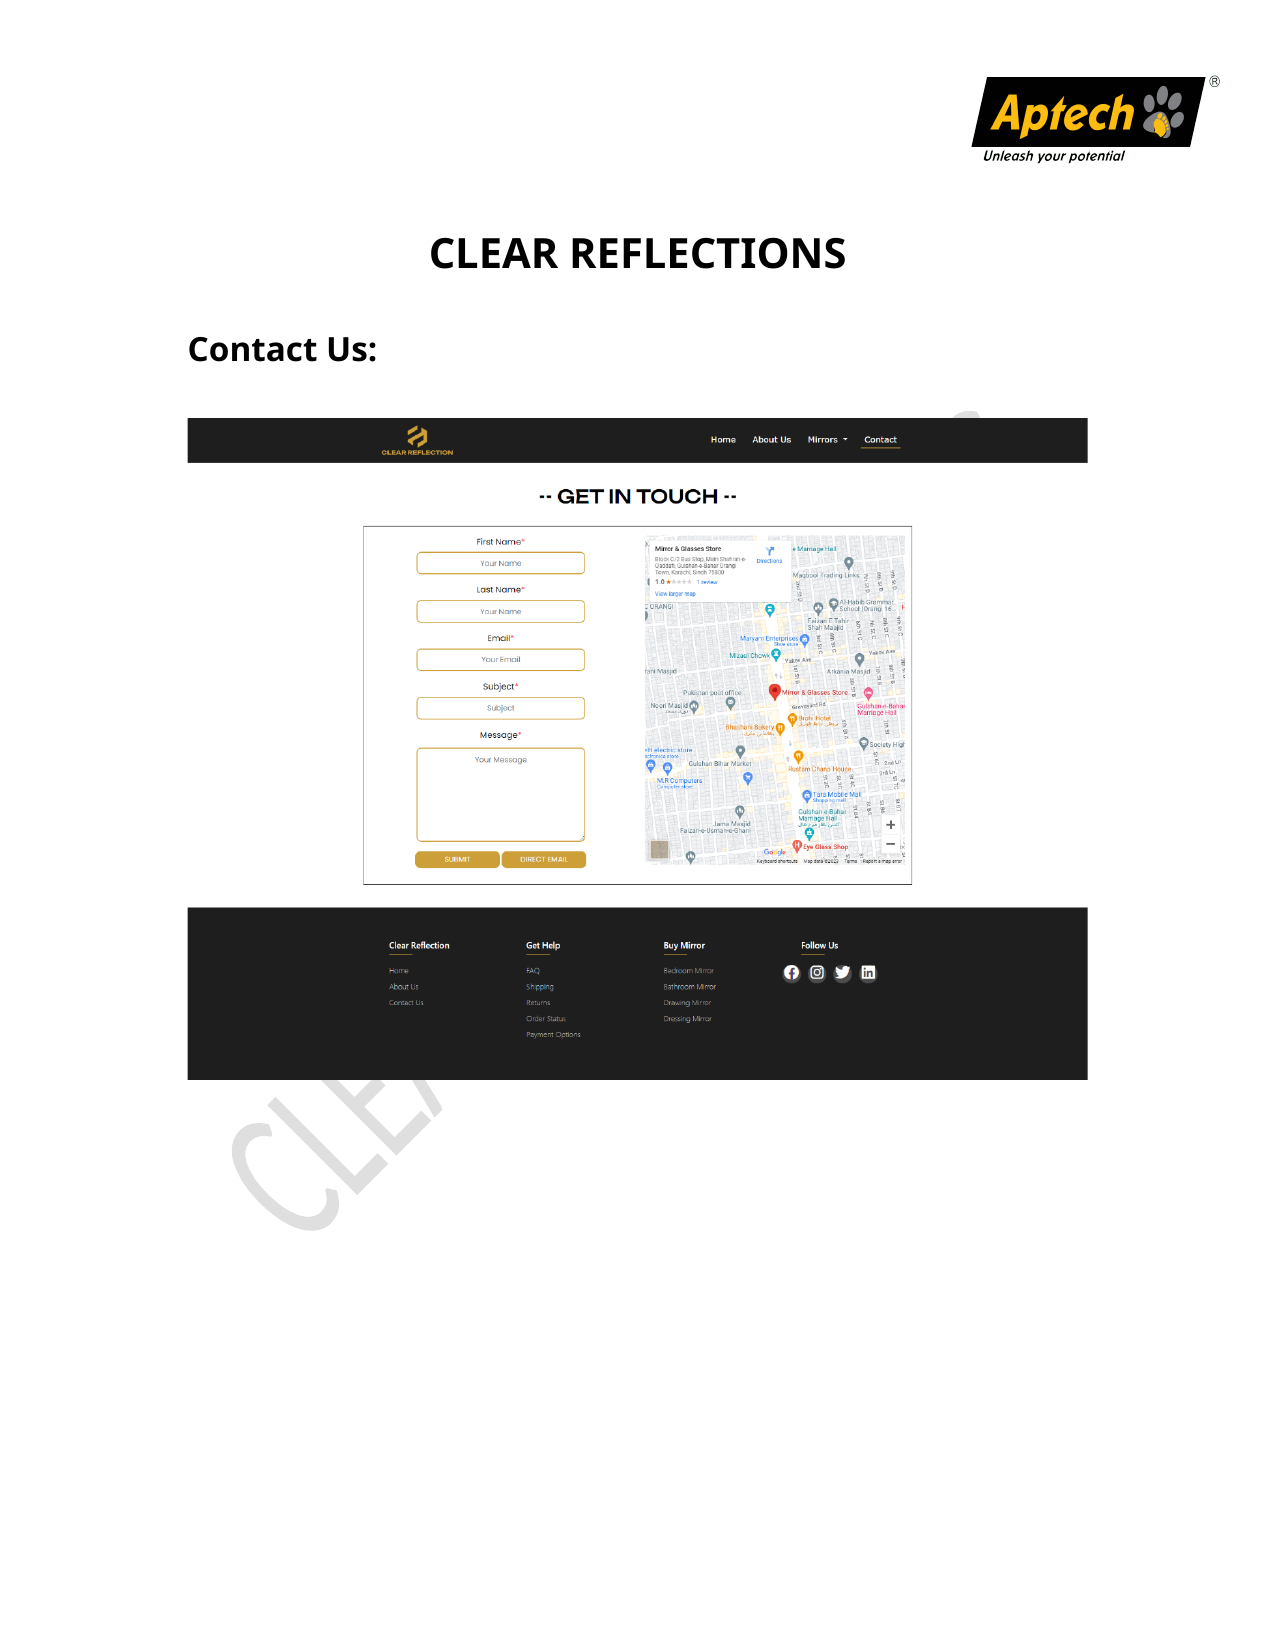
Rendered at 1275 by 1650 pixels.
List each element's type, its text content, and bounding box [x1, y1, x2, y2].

text Contact Us: [187, 326, 1087, 371]
picture [965, 65, 1222, 169]
text CLEAR REFLECTIONS [187, 224, 1087, 281]
picture [187, 418, 1088, 1080]
